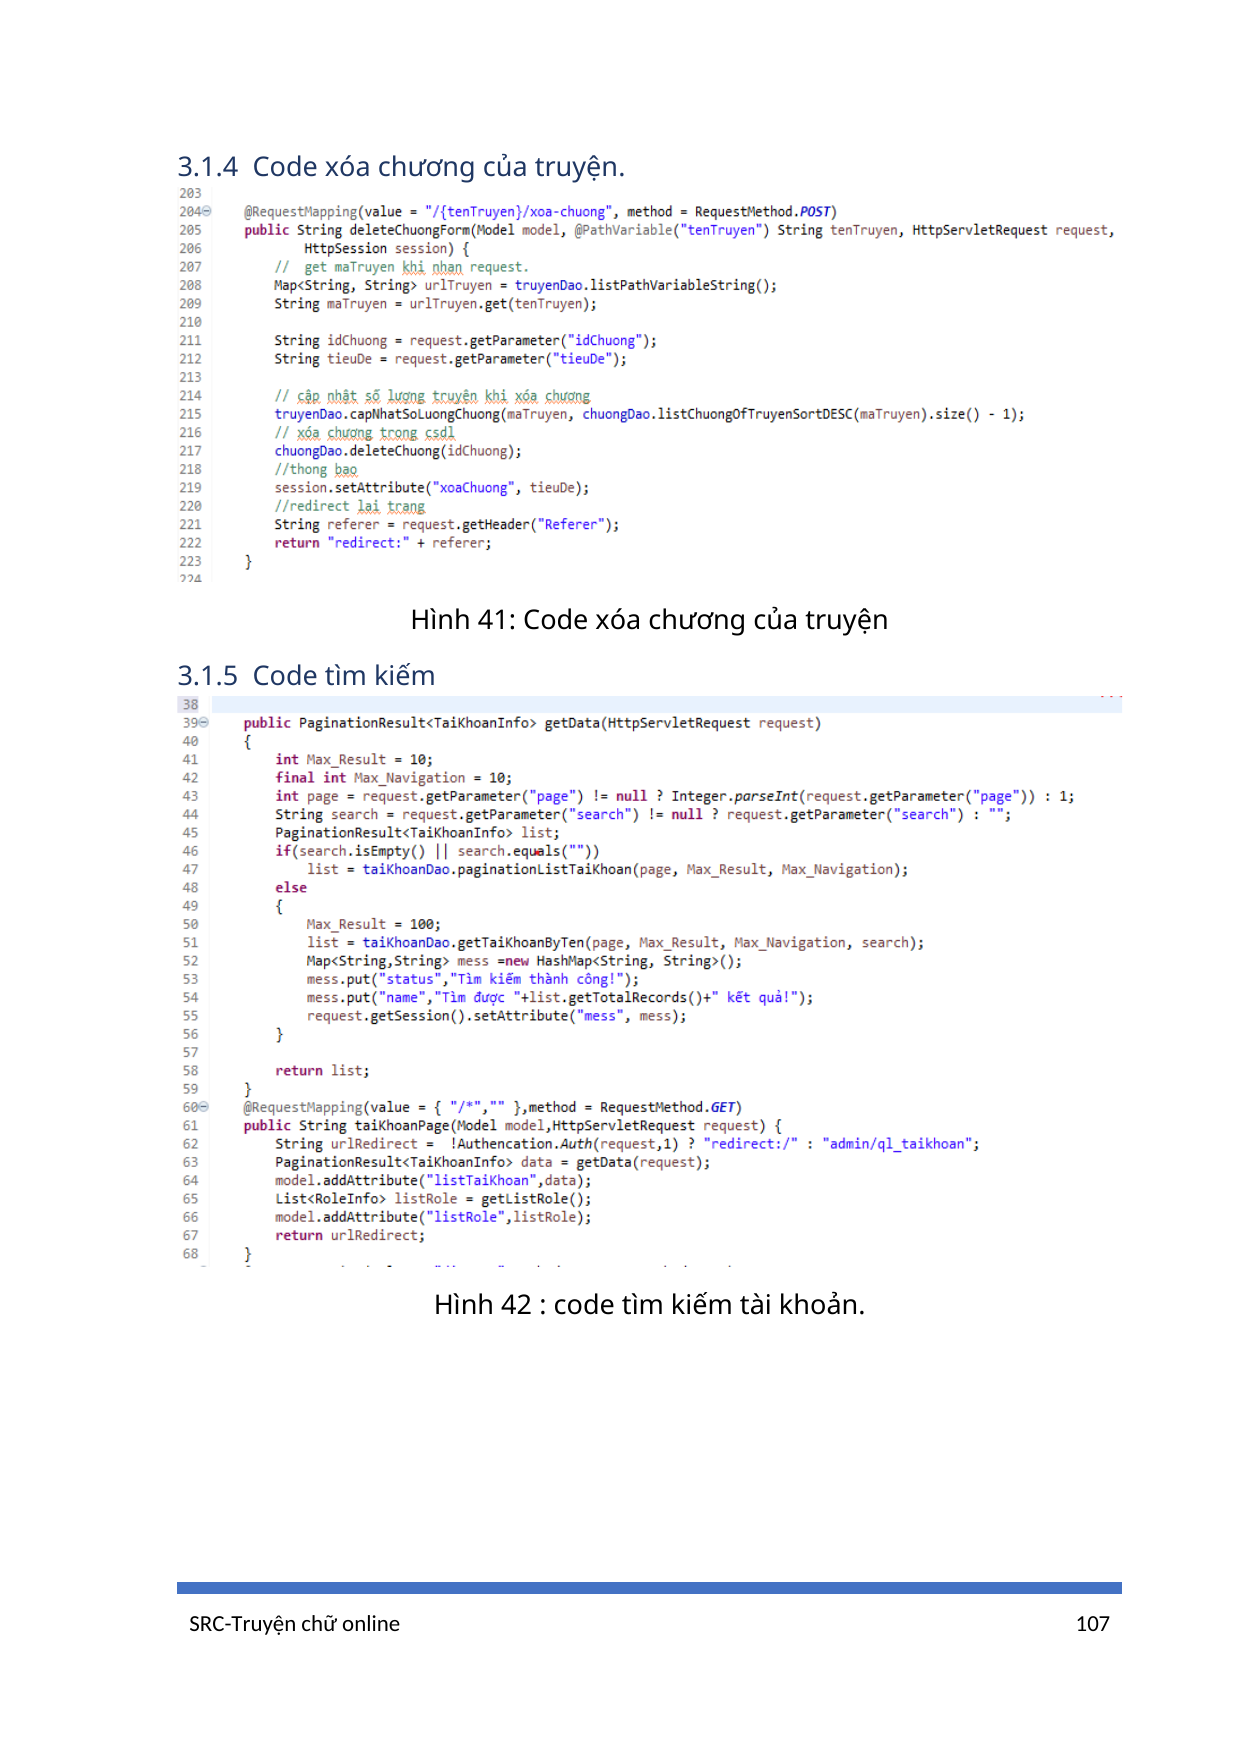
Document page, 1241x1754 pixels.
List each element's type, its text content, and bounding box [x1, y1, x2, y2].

subtitle Code xóa chương của truyện. [177, 148, 1122, 184]
text Hình 42 : code tìm kiếm tài khoản. [177, 1286, 1122, 1322]
picture [177, 696, 1123, 1267]
picture [177, 187, 1123, 582]
text Hình 41: Code xóa chương của truyện [177, 600, 1122, 637]
subtitle Code tìm kiếm [177, 657, 1122, 693]
